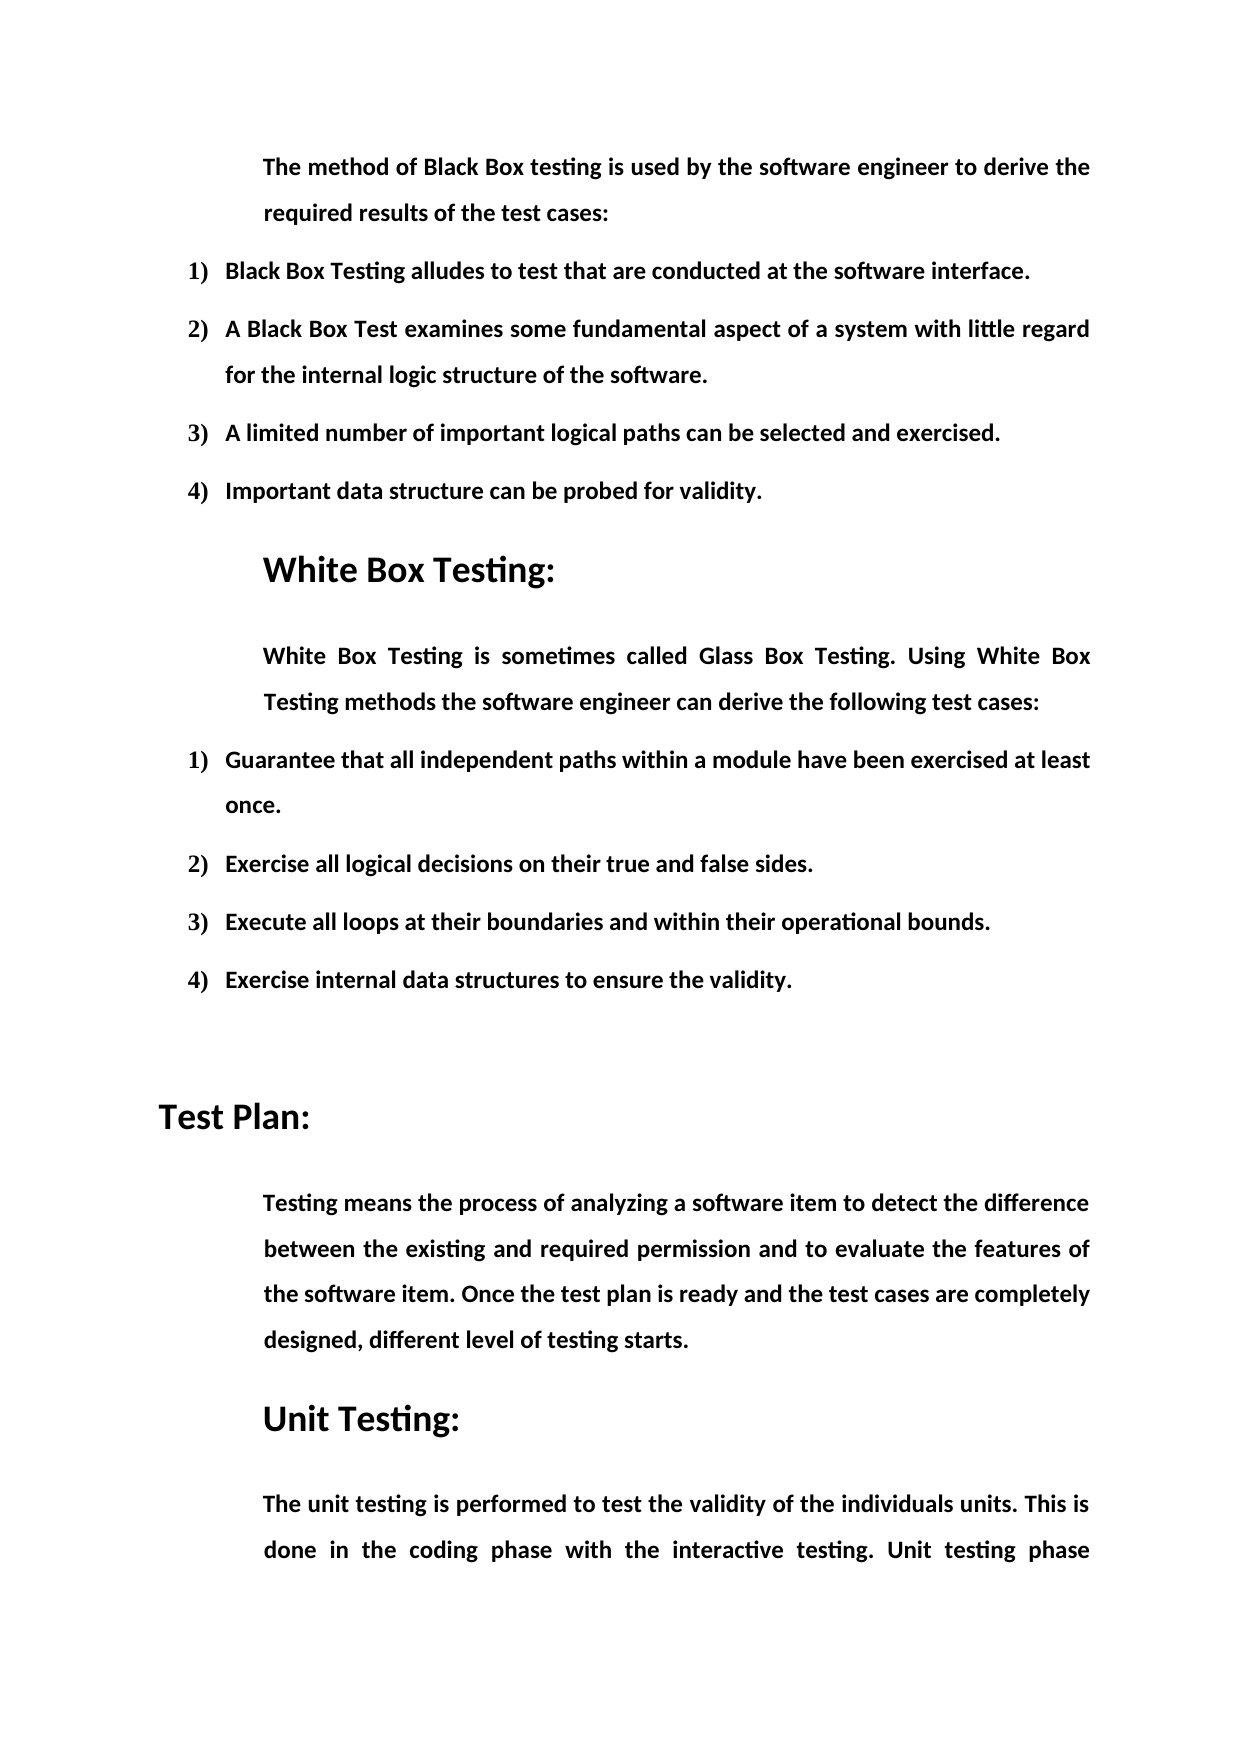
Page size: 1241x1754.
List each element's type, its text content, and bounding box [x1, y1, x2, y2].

list Exercise all logical decisions on their true and false sides. [188, 848, 1091, 878]
text The method of Black Box testing is used by the software engineer to derive the required results of the test cases: [263, 151, 1091, 227]
list A Black Box Test examines some fundamental aspect of a system with little regard for the internal logic structure of the software. [188, 313, 1091, 389]
text Testing means the process of analyzing a software item to detect the difference between the existing and required permission and to evaluate the features of the software item. Once the test plan is ready and the test cases are completely designed, different level of testing starts. [263, 1187, 1091, 1355]
list Execute all loops at their boundaries and within their operational bounds. [188, 906, 1091, 937]
text White Box Testing: [263, 546, 1091, 592]
list Guarantee that all independent paths within a module have been exercised at least once. [188, 744, 1091, 820]
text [263, 1489, 1091, 1565]
list Black Box Testing alludes to test that are conducted at the software interface. [188, 255, 1091, 286]
list A limited number of important logical paths can be selected and exercised. [188, 417, 1091, 448]
text Test Plan: [150, 1093, 1091, 1139]
text White Box Testing is sometimes called Glass Box Testing. Using White Box Testing methods the software engineer can derive the following test cases: [263, 640, 1091, 716]
text Unit Testing: [263, 1395, 1091, 1441]
list Important data structure can be probed for validity. [188, 475, 1091, 506]
list Exercise internal data structures to ensure the validity. [188, 964, 1091, 995]
